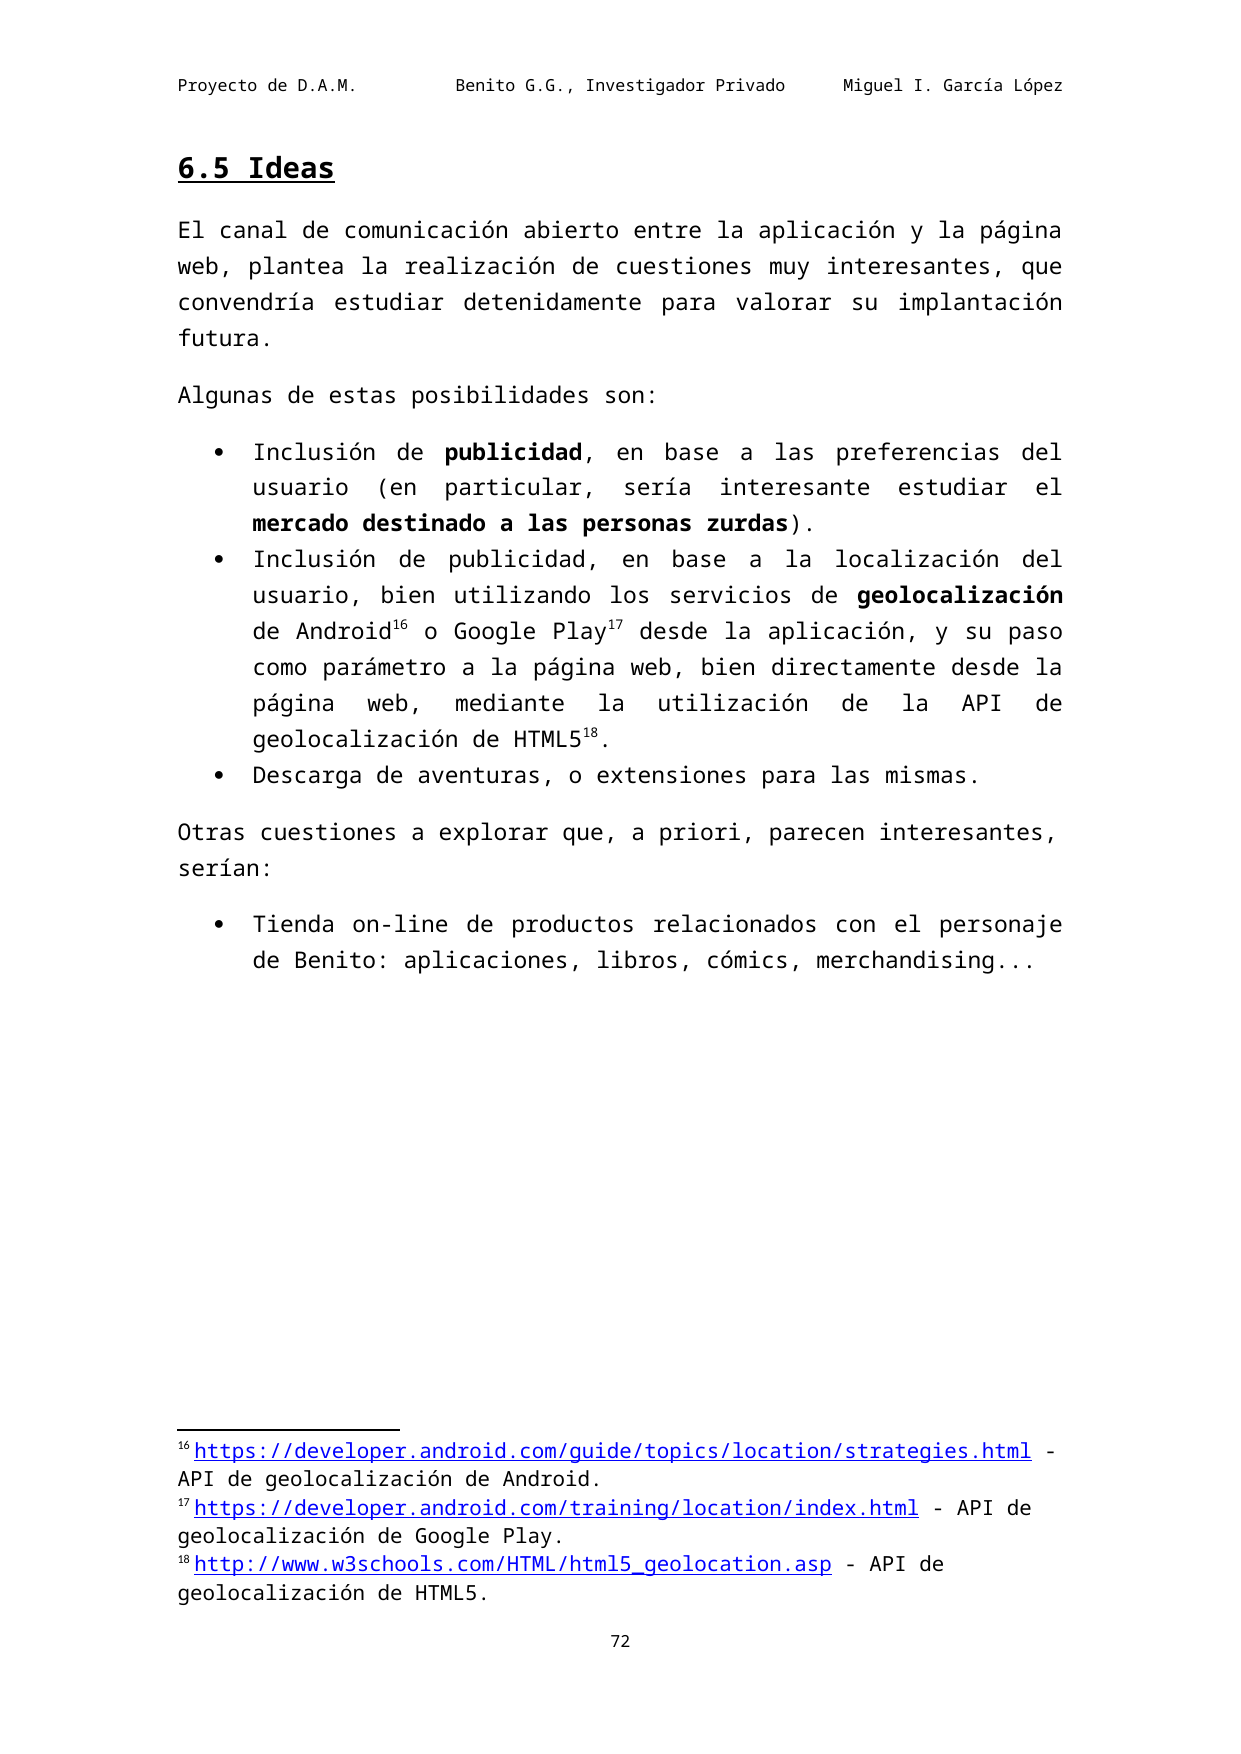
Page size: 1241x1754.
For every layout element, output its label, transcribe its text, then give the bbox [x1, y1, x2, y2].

text El canal de comunicación abierto entre la aplicación y la página web, plantea la realización de cuestiones muy interesantes, que convendría estudiar detenidamente para valorar su implantación futura. [177, 214, 1063, 353]
text Otras cuestiones a explorar que, a priori, parecen interesantes, serían: [177, 816, 1063, 883]
list Inclusión de publicidad, en base a las preferencias del usuario (en particular, sería interesante estudiar el mercado destinado a las personas zurdas). [215, 435, 1063, 538]
text Algunas de estas posibilidades son: [177, 379, 1063, 410]
list Inclusión de publicidad, en base a la localización del usuario, bien utilizando los servicios de geolocalización de Android o Google Play desde la aplicación, y su paso como parámetro a la página web, bien directamente desde la página web, mediante la utilización de la API de geolocalización de HTML5. [215, 543, 1063, 754]
list Tienda on-line de productos relacionados con el personaje de Benito: aplicaciones, libros, cómics, merchandising... [215, 908, 1063, 976]
text 6.5 Ideas [177, 148, 1063, 187]
list Descarga de aventuras, o extensiones para las mismas. [215, 759, 1063, 790]
